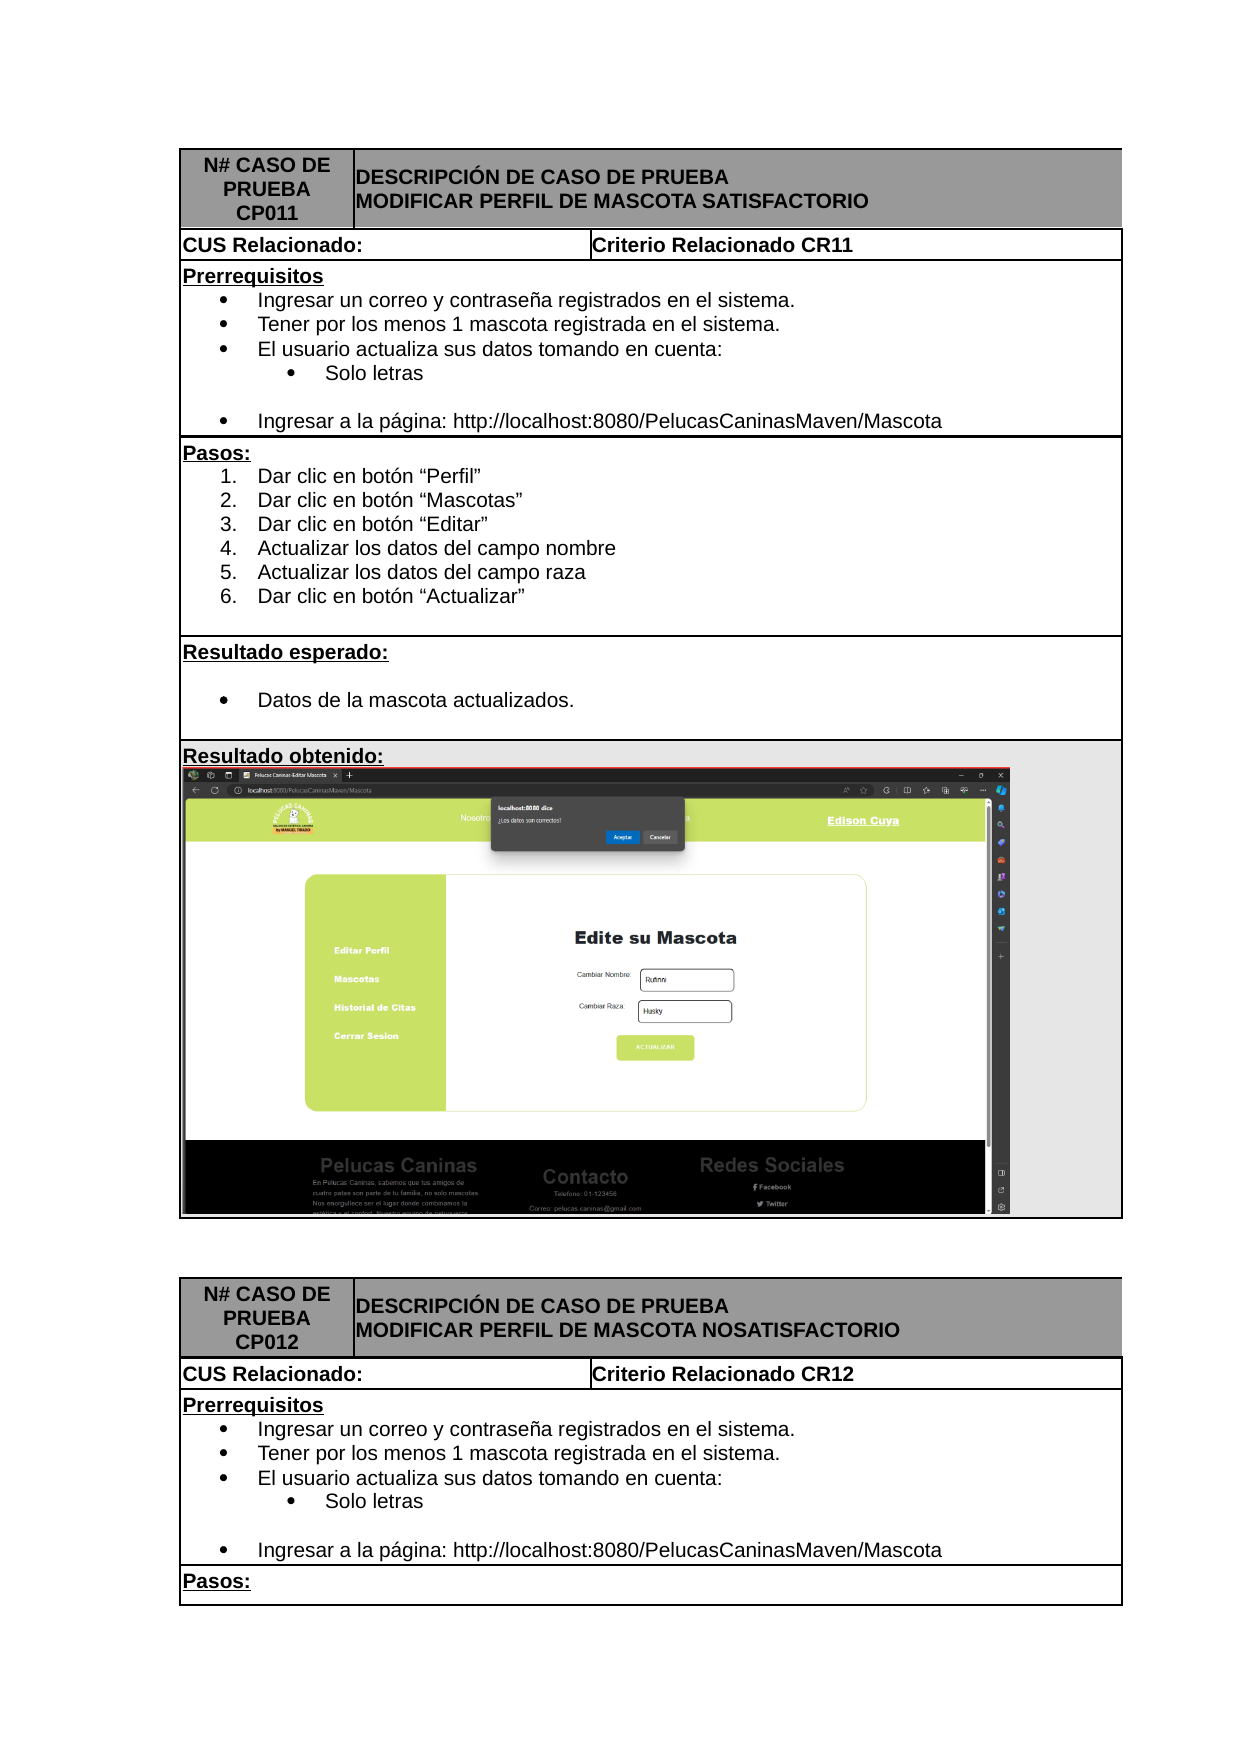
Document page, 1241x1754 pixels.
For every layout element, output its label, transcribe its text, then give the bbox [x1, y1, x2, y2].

table_cell CUS Relacionado: [181, 1359, 590, 1388]
table_cell CUS Relacionado: [181, 230, 590, 259]
table_cell Resultado esperado: Datos de la mascota actualizados. [181, 637, 1121, 739]
table_header DESCRIPCIÓN DE CASO DE PRUEBA MODIFICAR PERFIL DE MASCOTA SATISFACTORIO [355, 150, 1122, 227]
table_header N# CASO DE PRUEBA CP011 [181, 150, 353, 227]
table_header DESCRIPCIÓN DE CASO DE PRUEBA MODIFICAR PERFIL DE MASCOTA NOSATISFACTORIO [355, 1279, 1122, 1356]
table_cell Criterio Relacionado CR12 [592, 1359, 1121, 1388]
table_cell Resultado obtenido: [181, 741, 1121, 1217]
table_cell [181, 1566, 1121, 1604]
table_cell Criterio Relacionado CR11 [592, 230, 1121, 259]
table_header N# CASO DE PRUEBA CP012 [181, 1279, 353, 1356]
picture [182, 767, 1010, 1214]
table_cell Prerrequisitos Ingresar un correo y contraseña registrados en el sistema. Tener por los menos 1 mascota registrada en el sistema. El usuario actualiza sus datos tomando en cuenta: Solo letras Ingresar a la página: http://localhost:8080/PelucasCaninasMaven/Mascota [181, 1390, 1121, 1564]
table_cell Prerrequisitos Ingresar un correo y contraseña registrados en el sistema. Tener por los menos 1 mascota registrada en el sistema. El usuario actualiza sus datos tomando en cuenta: Solo letras Ingresar a la página: http://localhost:8080/PelucasCaninasMaven/Mascota [181, 261, 1121, 435]
